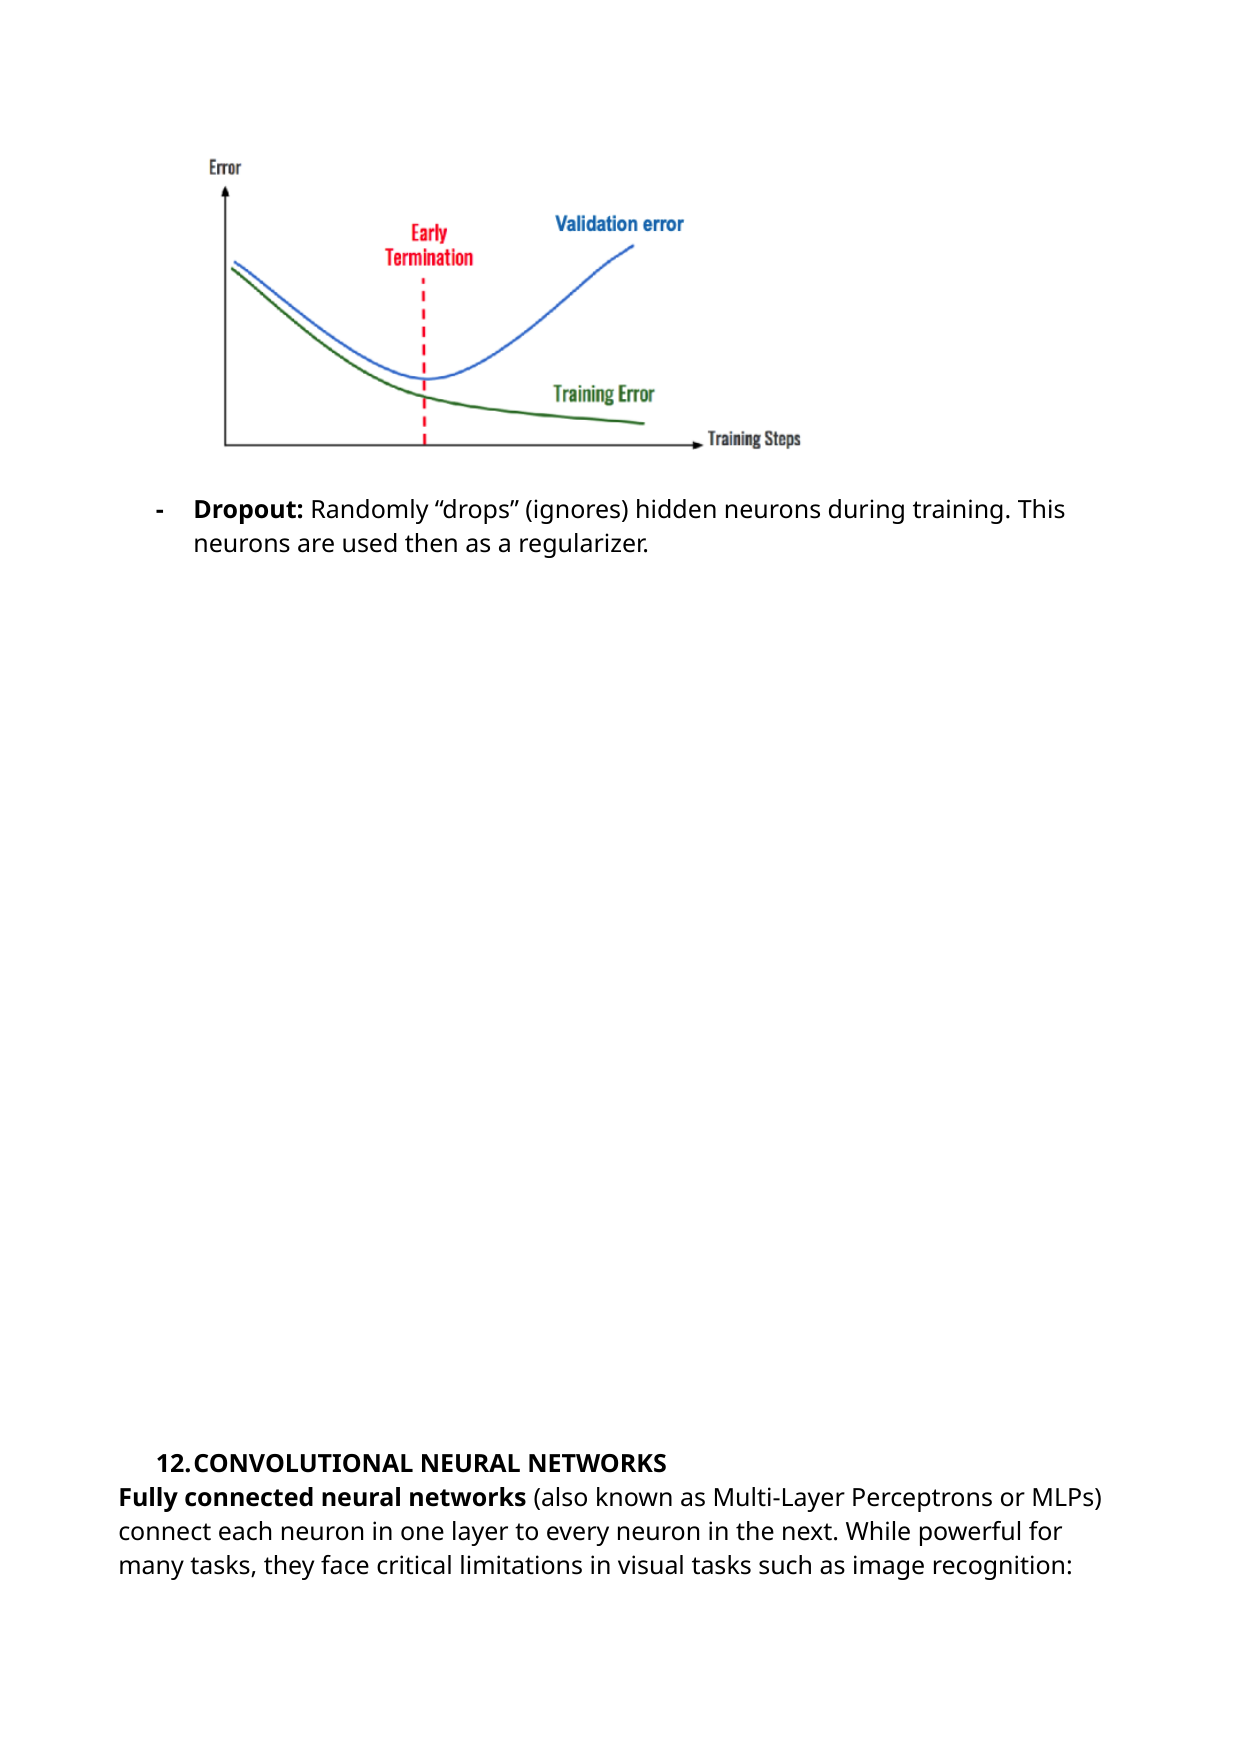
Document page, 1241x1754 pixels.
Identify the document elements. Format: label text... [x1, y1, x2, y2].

text Fully connected neural networks (also known as Multi-Layer Perceptrons or MLPs) connect each neuron in one layer to every neuron in the next. While powerful for many tasks, they face critical limitations in visual tasks such as image recognition: [118, 1480, 1122, 1582]
list Dropout: Randomly “drops” (ignores) hidden neurons during training. This neurons are used then as a regularizer. [156, 492, 1122, 560]
picture [193, 147, 808, 458]
list CONVOLUTIONAL NEURAL NETWORKS [156, 1446, 1122, 1480]
